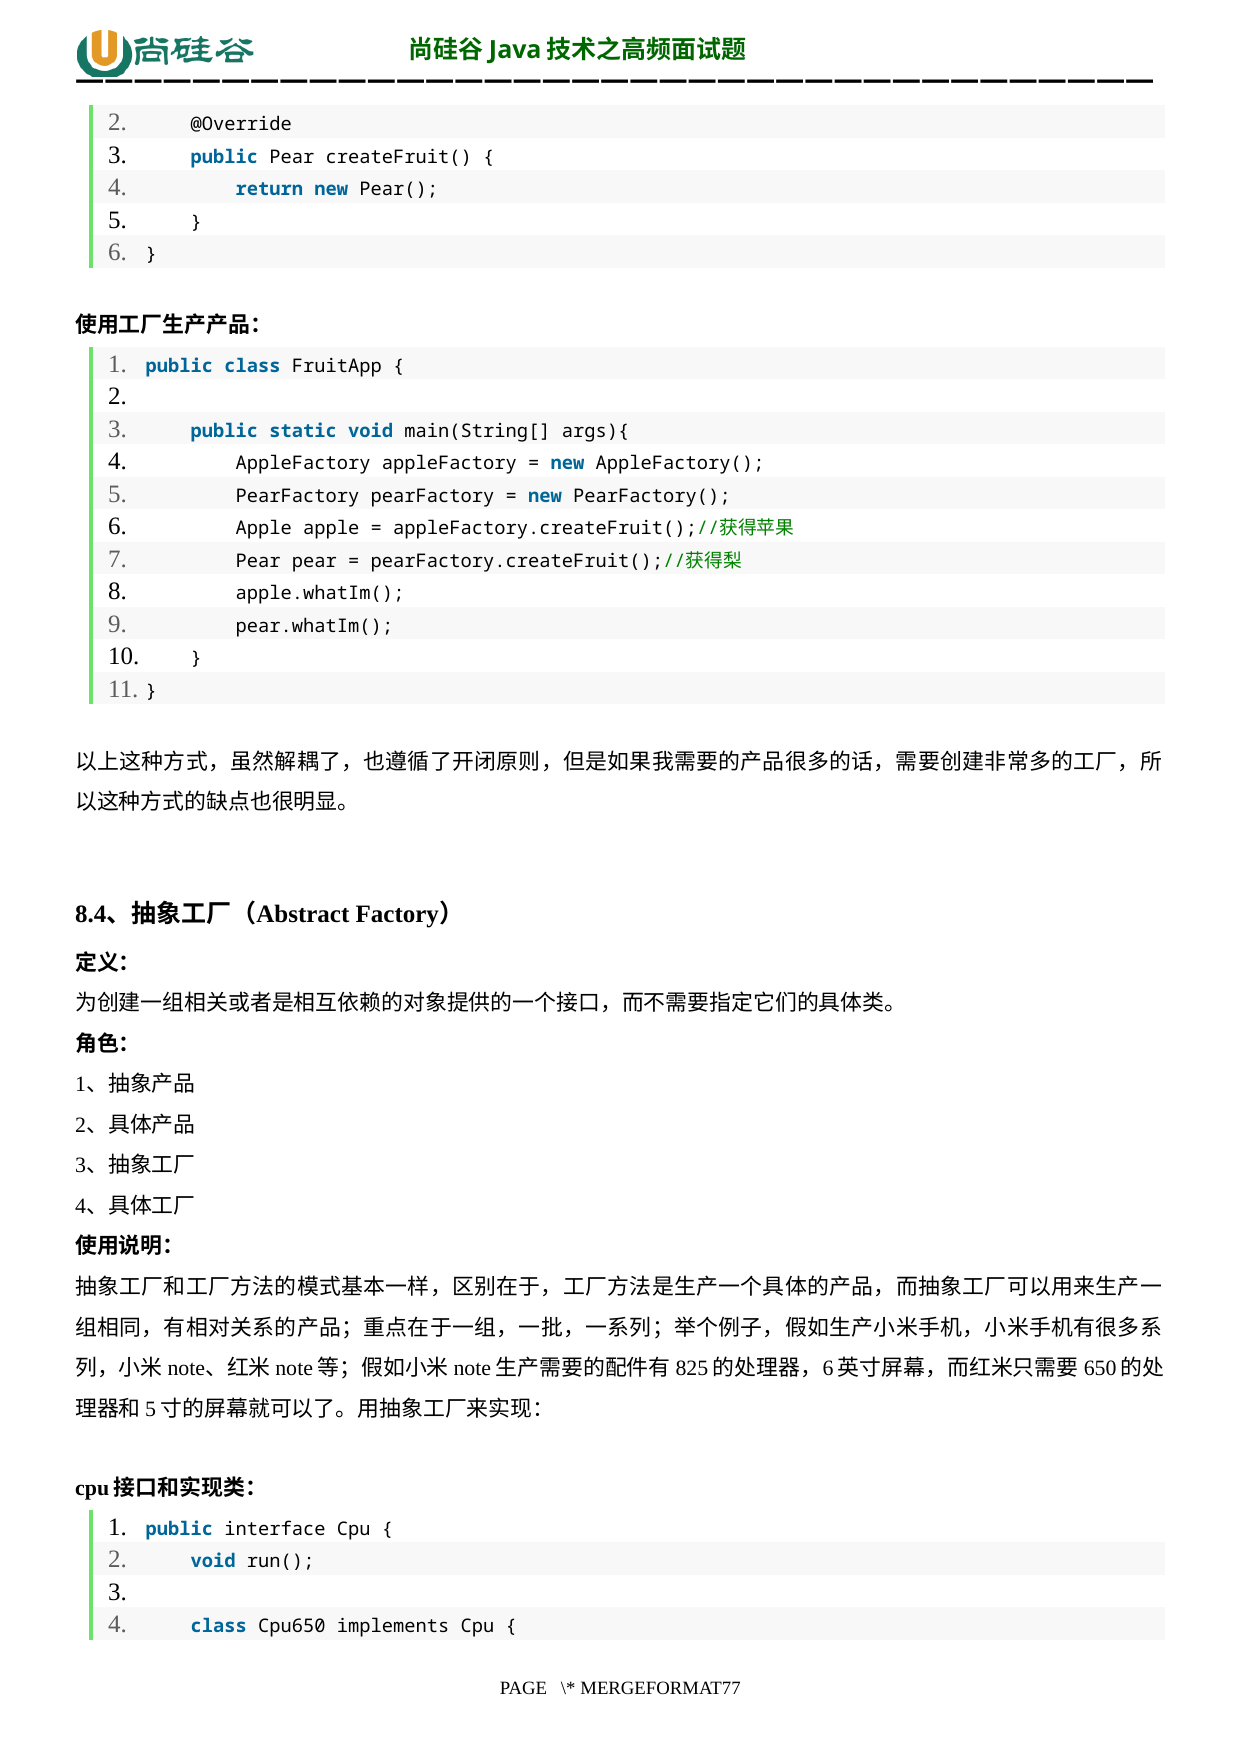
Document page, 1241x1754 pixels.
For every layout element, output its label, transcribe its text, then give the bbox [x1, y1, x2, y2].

text 抽象工厂和工厂方法的模式基本一样，区别在于，工厂方法是生产一个具体的产品，而抽象工厂可以用来生产一组相同，有相对关系的产品；重点在于一组，一批，一系列；举个例子，假如生产小米手机，小米手机有很多系列，小米note、红米note等；假如小米note生产需要的配件有825的处理器，6英寸屏幕，而红米只需要650的处理器和5寸的屏幕就可以了。用抽象工厂来实现： [75, 1268, 1165, 1423]
list public static void main(String[] args){ [93, 412, 1165, 444]
list pear.whatIm(); [93, 607, 1165, 639]
list 抽象产品 2、具体产品 3、抽象工厂 4、具体工厂 [75, 1066, 1165, 1220]
list AppleFactory appleFactory = new AppleFactory(); [93, 444, 1165, 477]
picture [75, 29, 253, 77]
list Pear pear = pearFactory.createFruit();//获得梨 [93, 542, 1165, 574]
list public Pear createFruit() { [93, 138, 1165, 170]
list class Cpu650 implements Cpu { [93, 1607, 1165, 1640]
list } [93, 672, 1165, 704]
list public interface Cpu { [93, 1510, 1165, 1542]
subtitle 8.4、抽象工厂（Abstract Factory） [75, 879, 1165, 944]
text cpu接口和实现类： [75, 1469, 1165, 1502]
list apple.whatIm(); [93, 574, 1165, 607]
list } [93, 639, 1165, 672]
list } [93, 203, 1165, 235]
text 使用说明： [75, 1228, 1165, 1261]
list public class FruitApp { [93, 347, 1165, 379]
text 使用工厂生产产品： [75, 307, 1165, 339]
list return new Pear(); [93, 170, 1165, 203]
list void run(); [93, 1542, 1165, 1575]
list } [93, 235, 1165, 268]
list PearFactory pearFactory = new PearFactory(); [93, 477, 1165, 509]
list @Override [93, 105, 1165, 138]
text 为创建一组相关或者是相互依赖的对象提供的一个接口，而不需要指定它们的具体类。 角色： [75, 985, 1165, 1058]
text 以上这种方式，虽然解耦了，也遵循了开闭原则，但是如果我需要的产品很多的话，需要创建非常多的工厂，所以这种方式的缺点也很明显。 [75, 743, 1165, 816]
text 定义： [75, 944, 1165, 977]
list Apple apple = appleFactory.createFruit();//获得苹果 [93, 509, 1165, 542]
